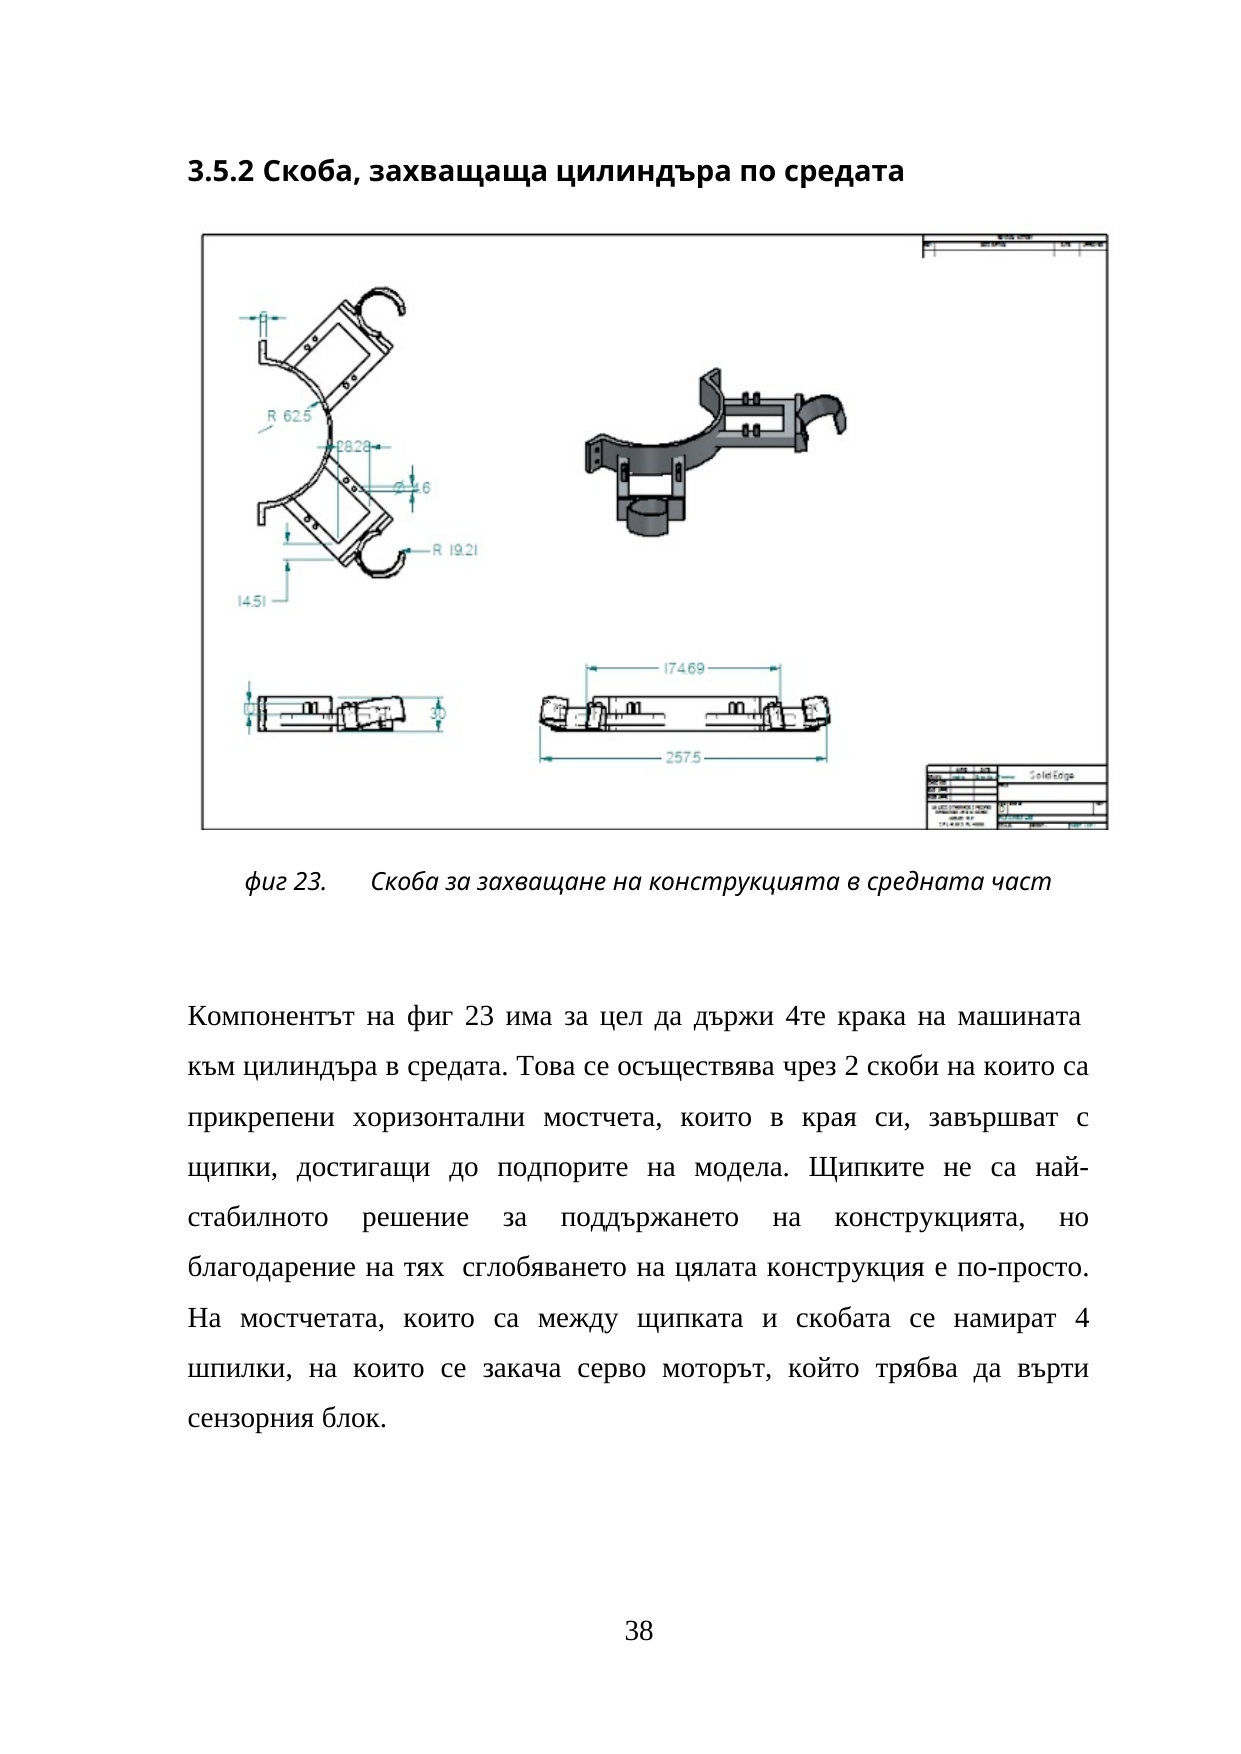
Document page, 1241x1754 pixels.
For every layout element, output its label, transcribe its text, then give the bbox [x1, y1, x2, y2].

text Скоба за захващане на конструкцията в средната част [209, 863, 1090, 897]
text Компонентът на фиг 23 има за цел да държи 4те крака на машината към цилиндъра в средата. Това се осъществява чрез 2 скоби на които са прикрепени хоризонтални мостчета, които в края си, завършват с щипки, достигащи до подпорите на модела. Щипките не са най-стабилното решение за поддържането на конструкцията, но благодарение на тях сглобяването на цялата конструкция е по-просто. На мостчетата, които са между щипката и скобата се намират 4 шпилки, на които се закача серво моторът, който трябва да върти сензорния блок. [187, 998, 1090, 1434]
subtitle Скоба, захващаща цилиндъра по средата [187, 150, 1090, 190]
picture [187, 209, 1119, 830]
